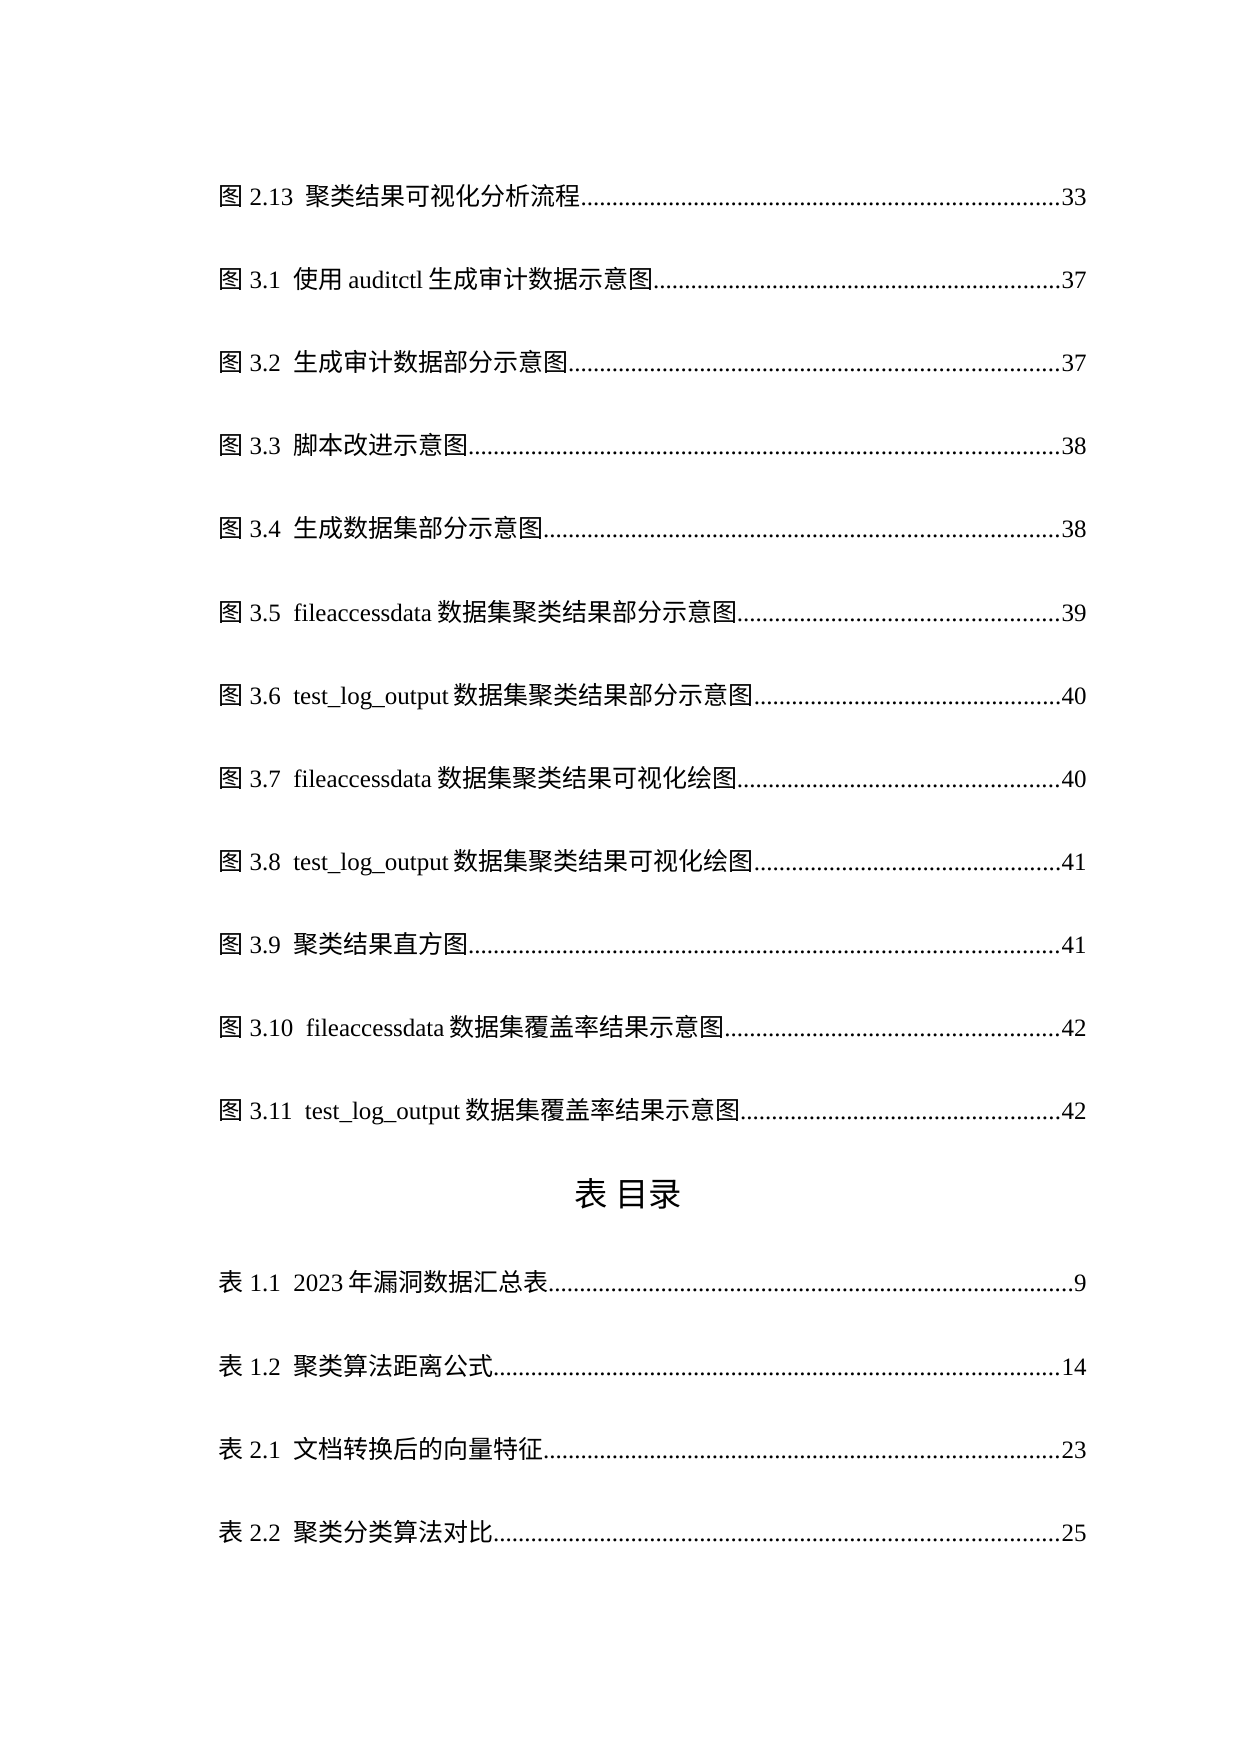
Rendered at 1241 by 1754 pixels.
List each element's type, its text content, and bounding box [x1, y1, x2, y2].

text 表 1.2 聚类算法距离公式 14 [219, 1332, 1087, 1397]
text 表 1.1 2023年漏洞数据汇总表 9 [219, 1248, 1087, 1313]
text 图 3.3 脚本改进示意图 38 [219, 411, 1087, 476]
text 图 3.8 test_log_output数据集聚类结果可视化绘图 41 [219, 827, 1087, 892]
text 图 2.13 聚类结果可视化分析流程 33 [219, 162, 1087, 227]
text 图 3.11 test_log_output数据集覆盖率结果示意图 42 [219, 1076, 1087, 1141]
text 表 2.1 文档转换后的向量特征 23 [219, 1415, 1087, 1480]
text 图 3.9 聚类结果直方图 41 [219, 910, 1087, 975]
text 图 3.5 fileaccessdata数据集聚类结果部分示意图 39 [219, 578, 1087, 643]
text 表 2.2 聚类分类算法对比 25 [219, 1498, 1087, 1563]
text 图 3.10 fileaccessdata数据集覆盖率结果示意图 42 [219, 993, 1087, 1058]
text 表 目录 [169, 1159, 1087, 1224]
text 图 3.6 test_log_output数据集聚类结果部分示意图 40 [219, 661, 1087, 726]
text 图 3.2 生成审计数据部分示意图 37 [219, 328, 1087, 393]
text 图 3.4 生成数据集部分示意图 38 [219, 494, 1087, 559]
text 图 3.1 使用auditctl生成审计数据示意图 37 [219, 245, 1087, 310]
text 图 3.7 fileaccessdata数据集聚类结果可视化绘图 40 [219, 744, 1087, 809]
